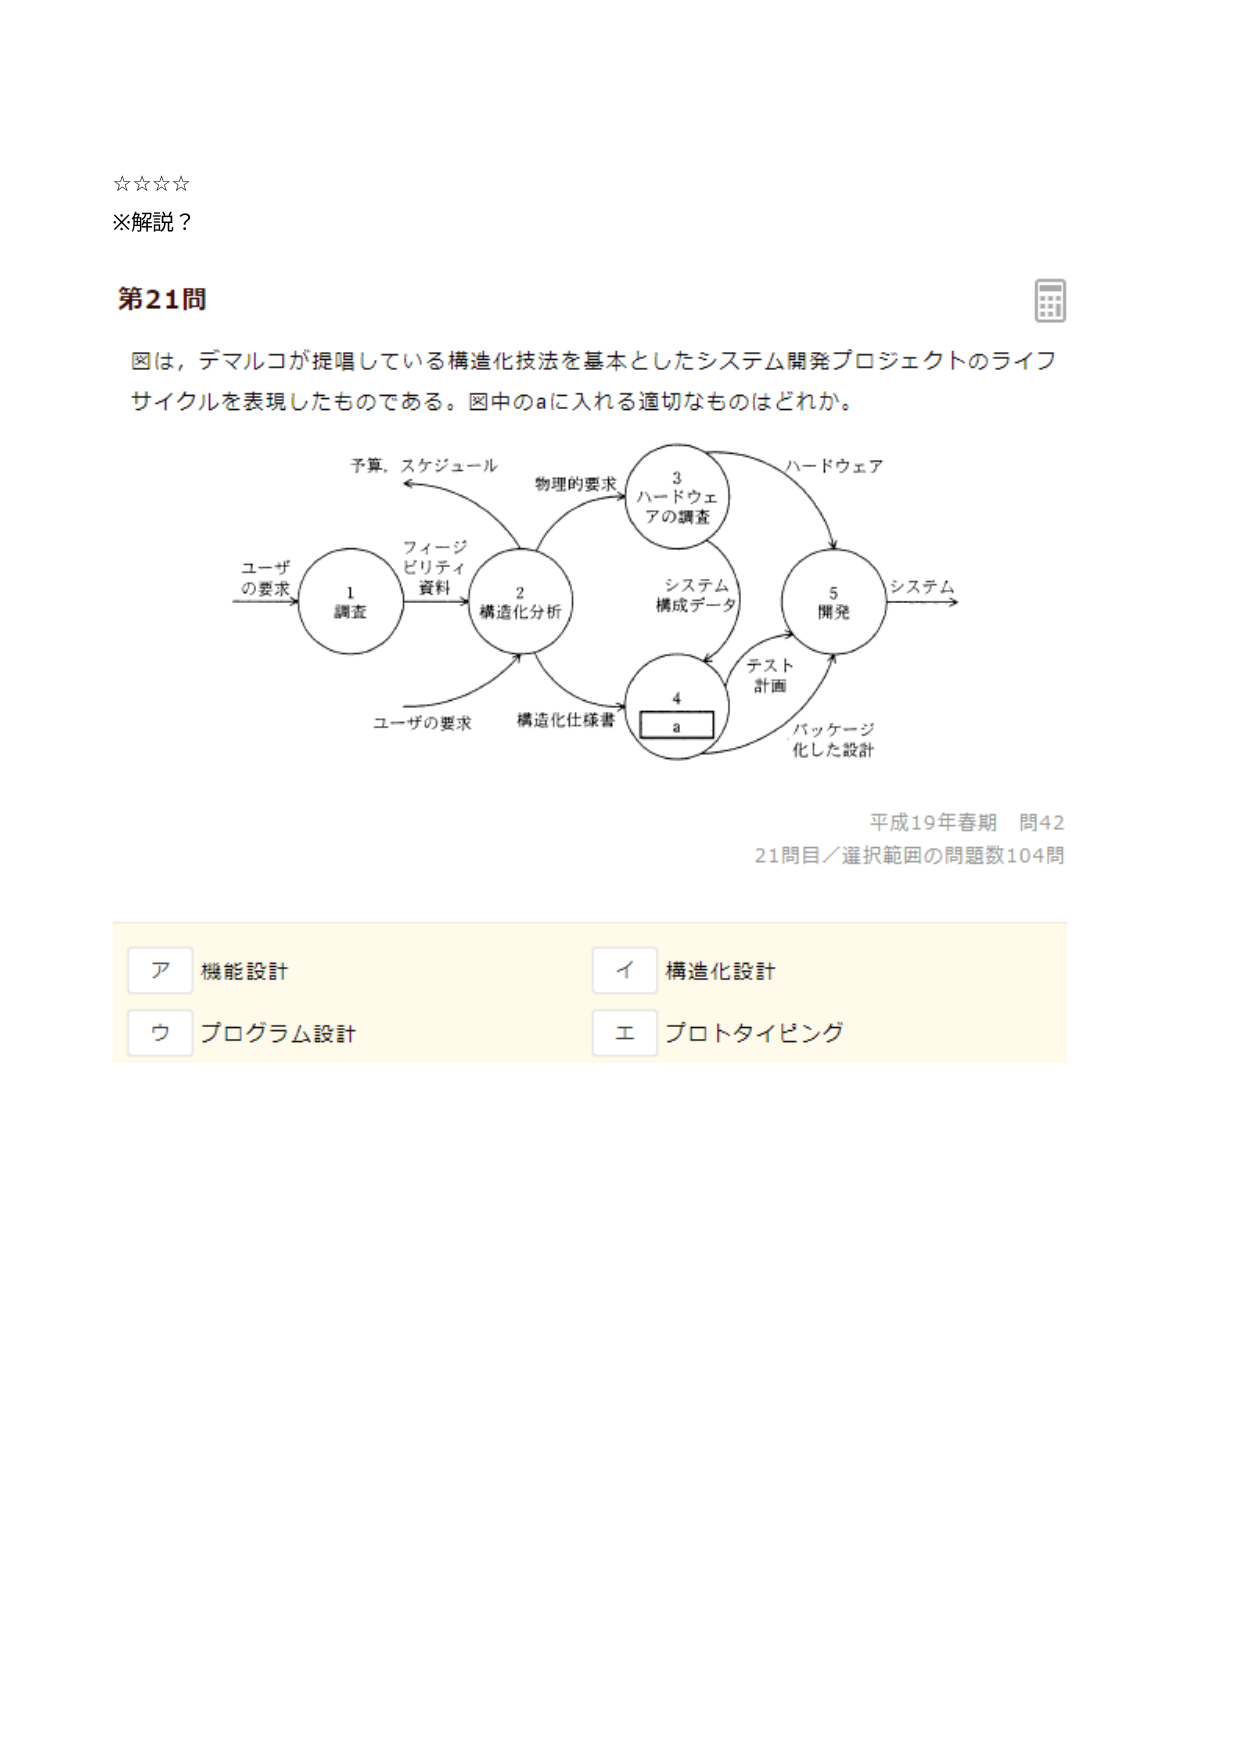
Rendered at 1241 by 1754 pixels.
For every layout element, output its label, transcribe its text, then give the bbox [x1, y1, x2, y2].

picture [112, 277, 1068, 1063]
text ☆☆☆☆ [112, 164, 1128, 202]
text ※解説？ [112, 202, 1128, 239]
